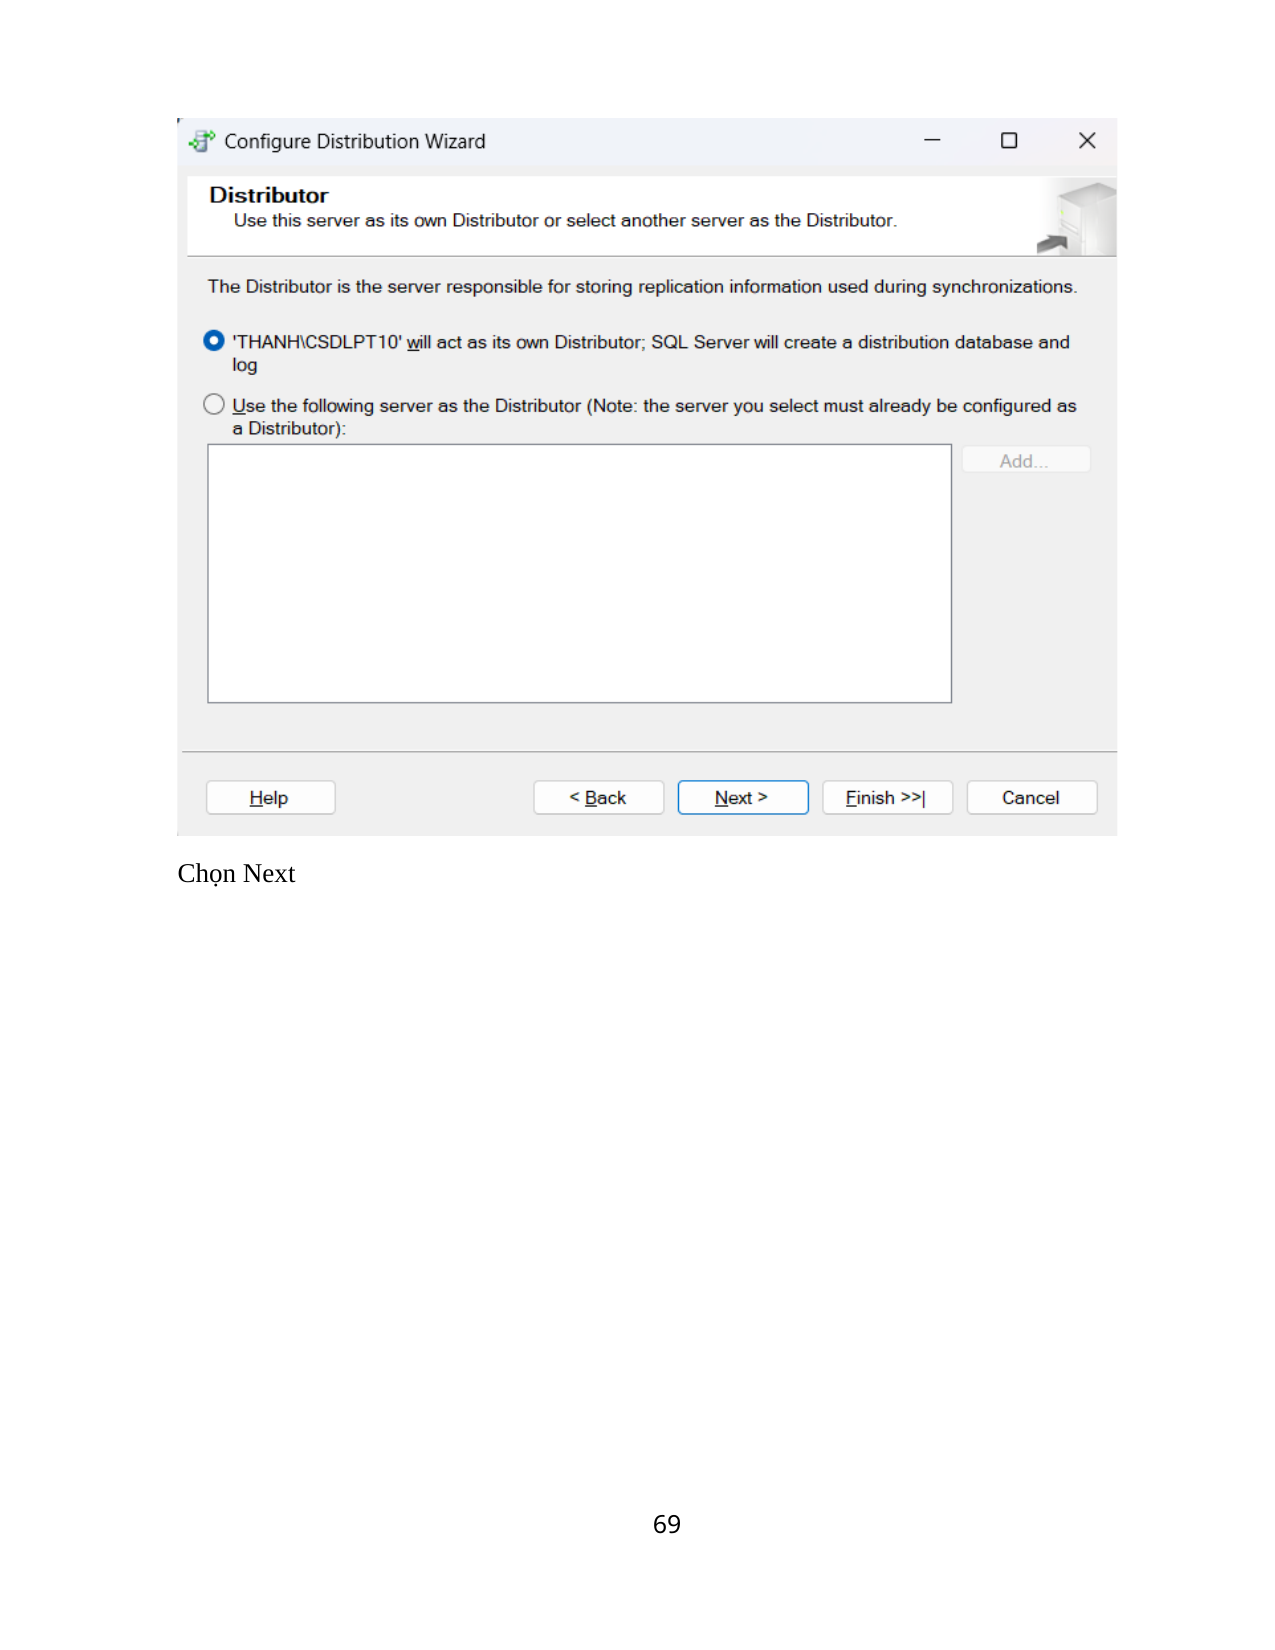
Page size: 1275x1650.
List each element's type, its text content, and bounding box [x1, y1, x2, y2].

text Chọn Next [177, 857, 1157, 888]
picture [177, 118, 1118, 836]
